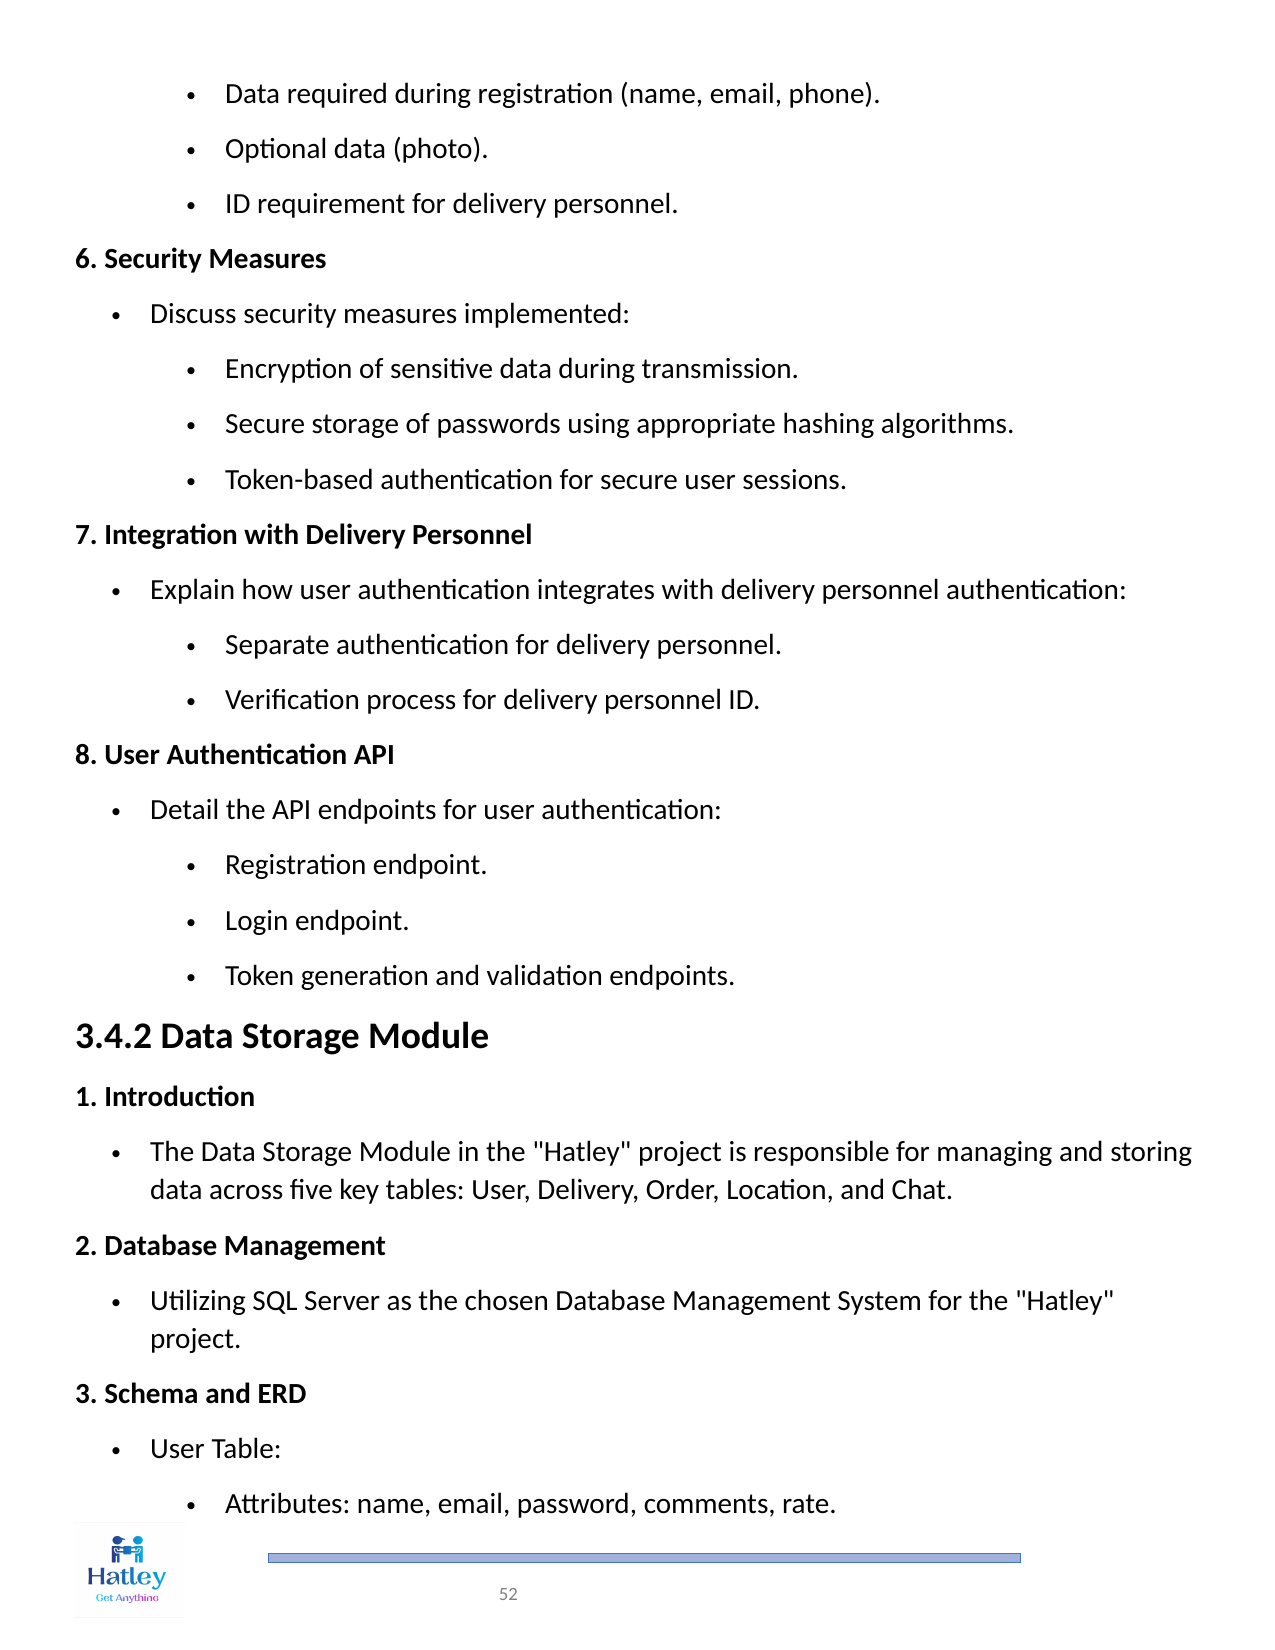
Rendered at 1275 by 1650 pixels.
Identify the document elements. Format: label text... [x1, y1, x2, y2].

list Encryption of sensitive data during transmission. [187, 351, 1200, 386]
list Verification process for delivery personnel ID. [187, 681, 1200, 717]
text 2. Database Management [75, 1227, 1200, 1262]
list Detail the API endpoints for user authentication: [112, 791, 1200, 827]
text 1. Introduction [75, 1078, 1200, 1113]
list Token generation and validation endpoints. [187, 957, 1200, 992]
list Utilizing SQL Server as the chosen Database Management System for the "Hatley" project. [112, 1282, 1200, 1356]
list Data required during registration (name, email, phone). [187, 75, 1200, 111]
list ID requirement for delivery personnel. [187, 185, 1200, 221]
text 3. Schema and ERD [75, 1375, 1200, 1411]
text 8. User Authentication API [75, 736, 1200, 772]
list Login endpoint. [187, 902, 1200, 937]
list Token-based authentication for secure user sessions. [187, 461, 1200, 496]
list Registration endpoint. [187, 846, 1200, 882]
list Attributes: name, email, password, comments, rate. [187, 1485, 1200, 1521]
list Discuss security measures implemented: [112, 295, 1200, 331]
list Separate authentication for delivery personnel. [187, 626, 1200, 662]
list Explain how user authentication integrates with delivery personnel authentication: [112, 571, 1200, 607]
text 6. Security Measures [75, 240, 1200, 276]
list User Table: [112, 1430, 1200, 1466]
list Secure storage of passwords using appropriate hashing algorithms. [187, 406, 1200, 441]
text 3.4.2 Data Storage Module [75, 1012, 1200, 1058]
text 7. Integration with Delivery Personnel [75, 516, 1200, 551]
list Optional data (photo). [187, 130, 1200, 166]
picture [75, 1522, 185, 1618]
list The Data Storage Module in the "Hatley" project is responsible for managing and storing data across five key tables: User, Delivery, Order, Location, and Chat. [112, 1133, 1200, 1207]
